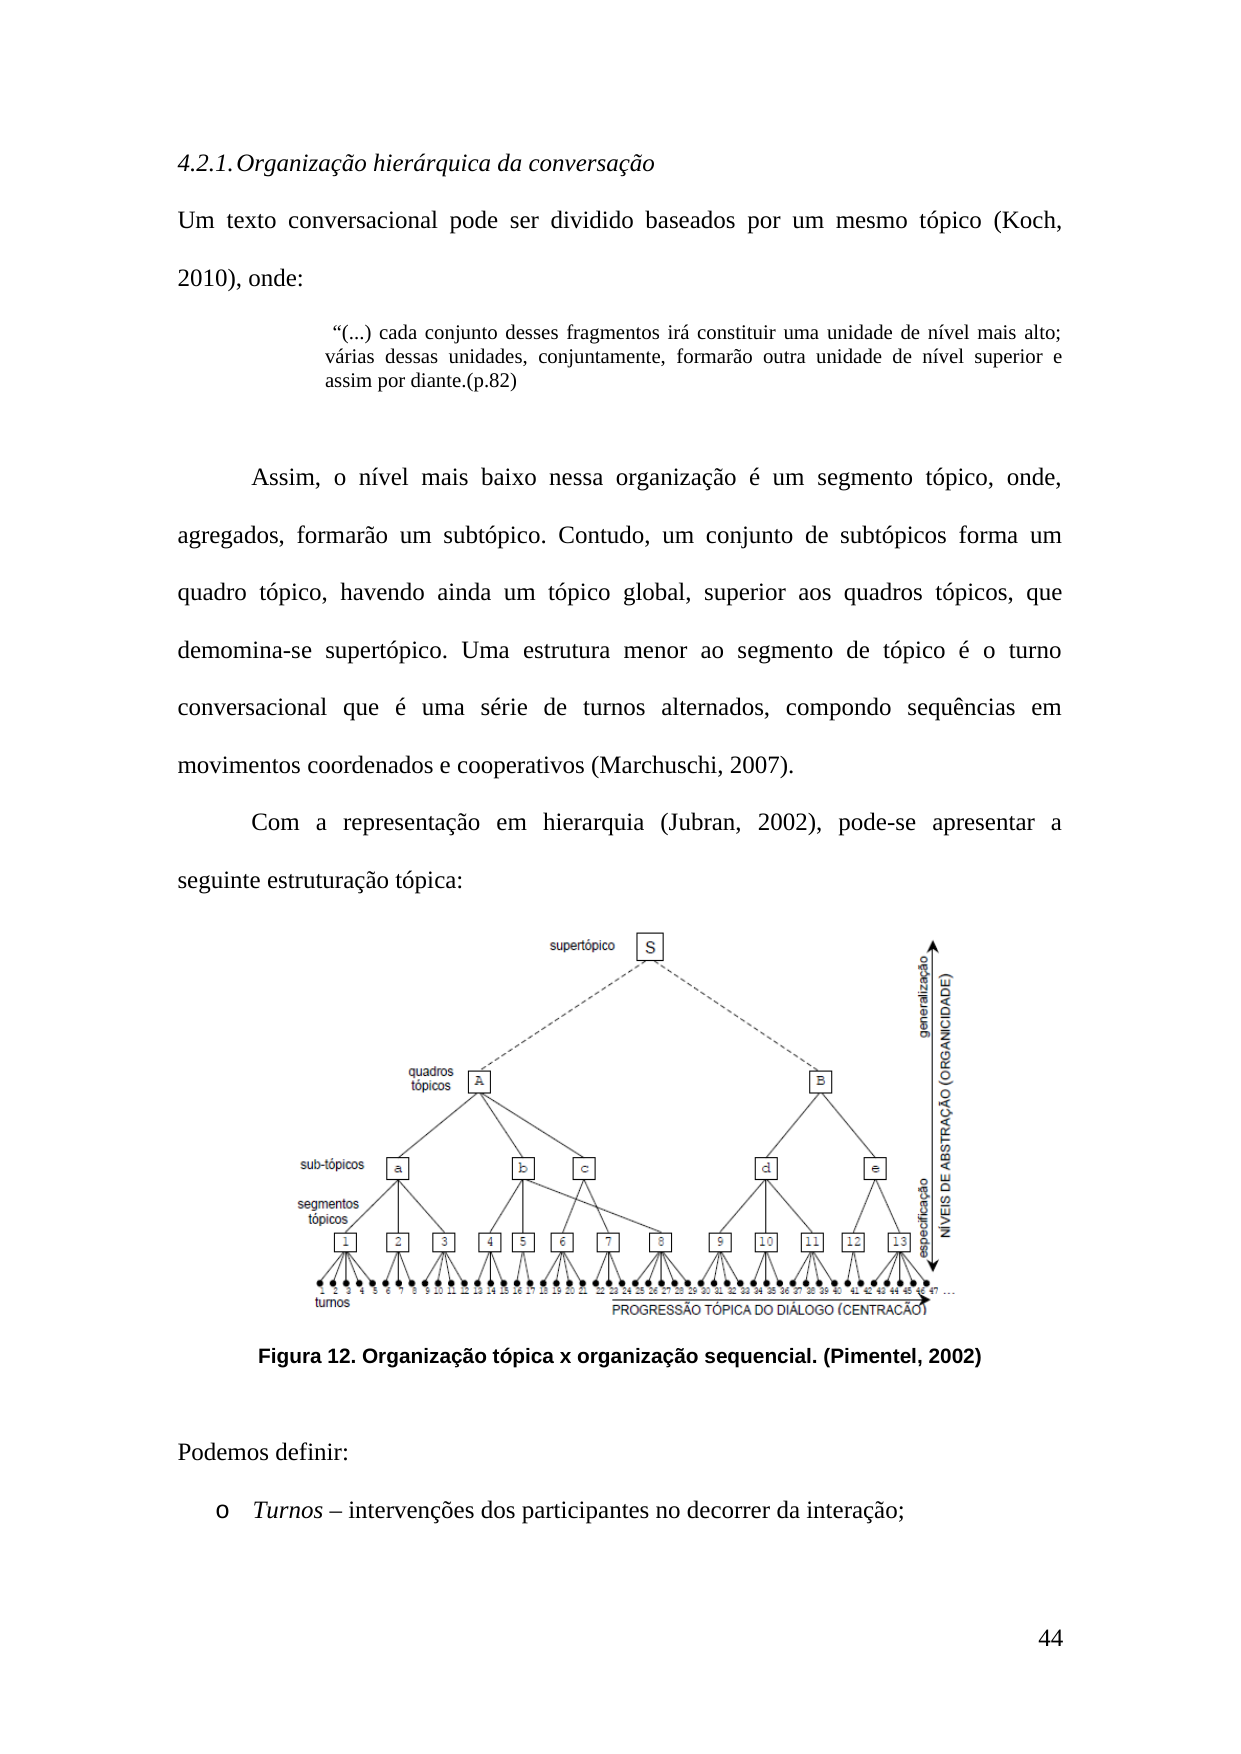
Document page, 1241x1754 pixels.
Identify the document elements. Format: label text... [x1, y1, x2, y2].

text “(...) cada conjunto desses fragmentos irá constituir uma unidade de nível mais alto; várias dessas unidades, conjuntamente, formarão outra unidade de nível superior e assim por diante.(p.82) [325, 320, 1063, 392]
subtitle Organização hierárquica da conversação [177, 148, 1063, 176]
list Turnos – intervenções dos participantes no decorrer da interação; [215, 1495, 1063, 1526]
text Figura 12. Organização tópica x organização sequencial. (Pimentel, 2002) [207, 1343, 1033, 1367]
text Um texto conversacional pode ser dividido baseados por um mesmo tópico (Koch, 2010), onde: [177, 205, 1063, 291]
text Podemos definir: [177, 1437, 1063, 1466]
text Assim, o nível mais baixo nessa organização é um segmento tópico, onde, agregados, formarão um subtópico. Contudo, um conjunto de subtópicos forma um quadro tópico, havendo ainda um tópico global, superior aos quadros tópicos, que demomina-se supertópico. Uma estrutura menor ao segmento de tópico é o turno conversacional que é uma série de turnos alternados, compondo sequências em movimentos coordenados e cooperativos (Marchuschi, 2007). [177, 462, 1063, 778]
text Com a representação em hierarquia (Jubran, 2002), pode-se apresentar a seguinte estruturação tópica: [177, 807, 1063, 893]
picture [282, 922, 958, 1315]
